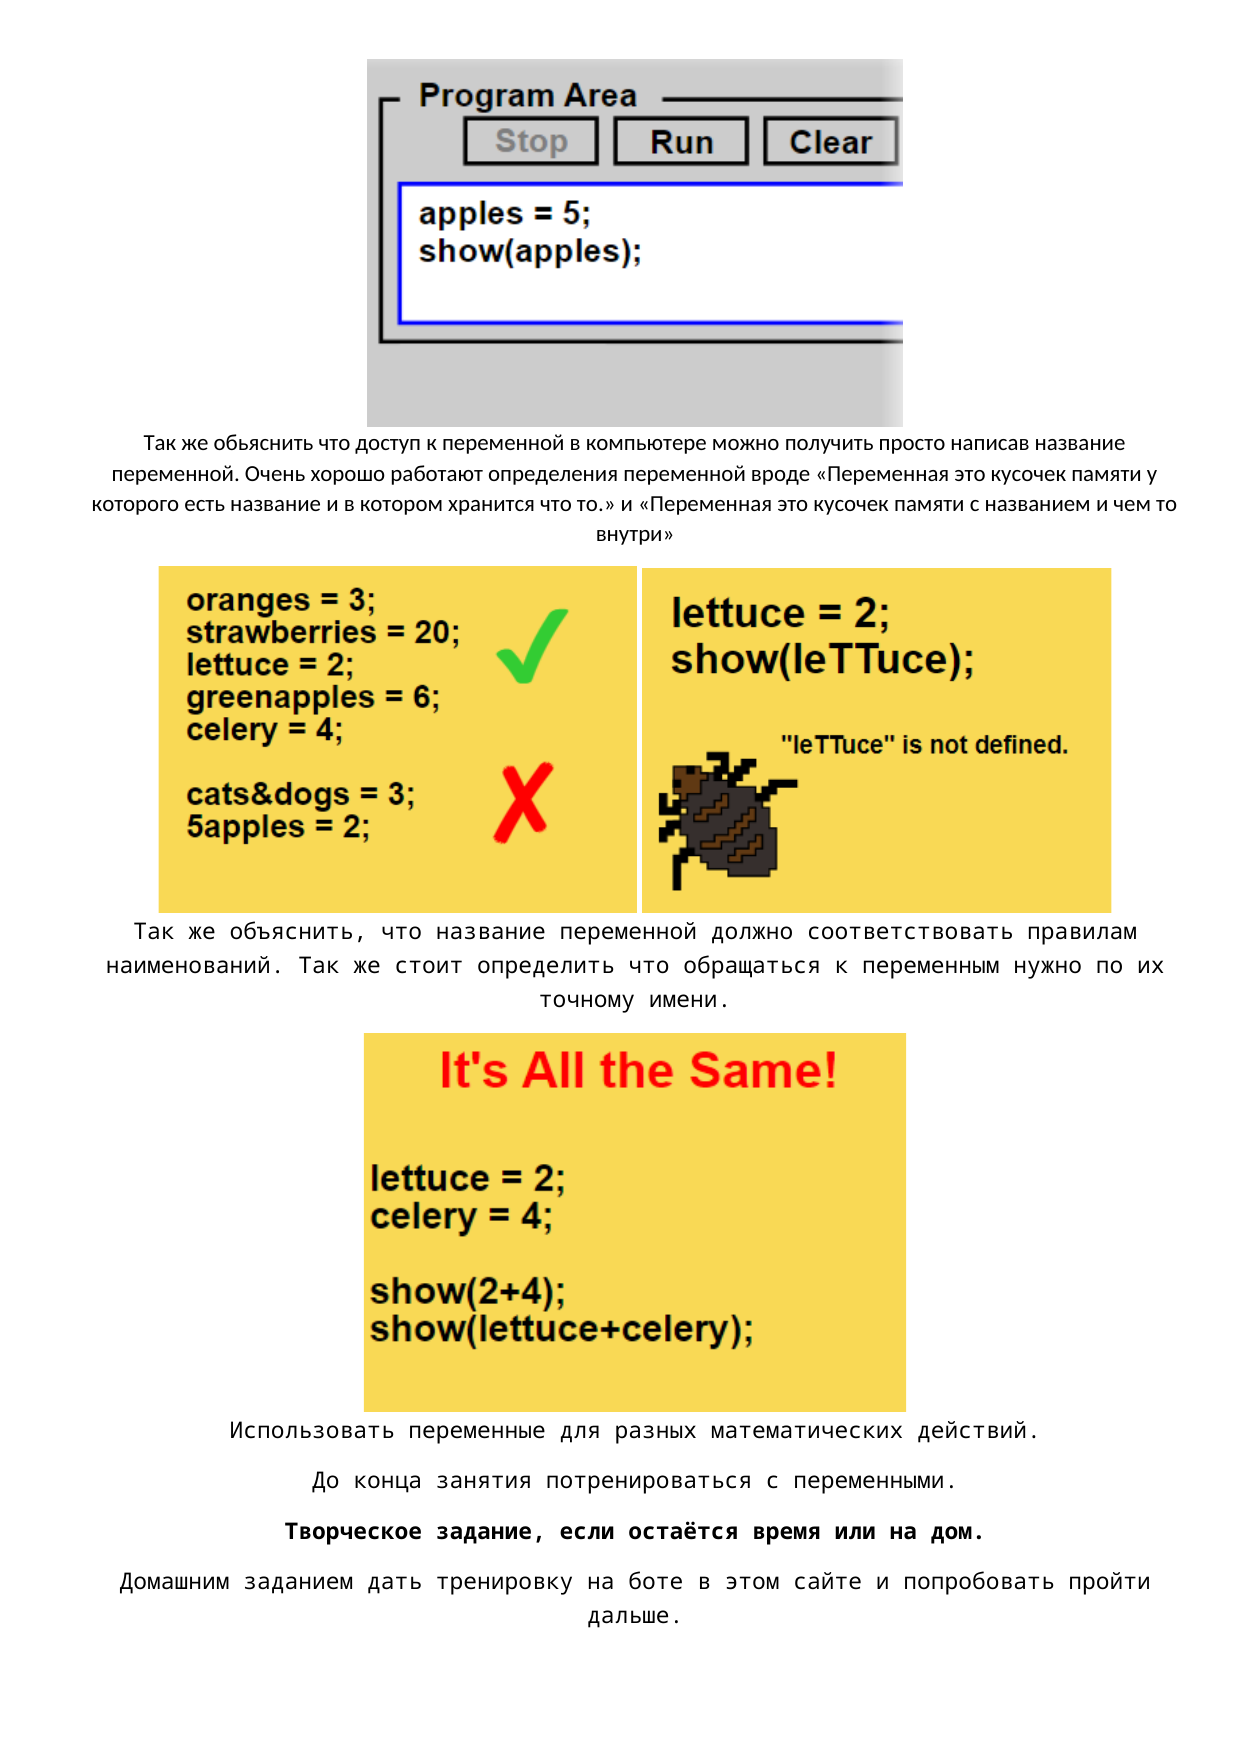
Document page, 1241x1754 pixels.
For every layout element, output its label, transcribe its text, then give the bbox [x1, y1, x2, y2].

picture [363, 1033, 907, 1412]
picture [158, 566, 637, 913]
picture [642, 568, 1112, 913]
picture [367, 59, 903, 427]
text Творческое задание, если остаётся время или на дом. [89, 1515, 1181, 1546]
text До конца занятия потренироваться с переменными. [89, 1464, 1181, 1496]
text Домашним заданием дать тренировку на боте в этом сайте и попробовать пройти дальше. [89, 1565, 1181, 1630]
